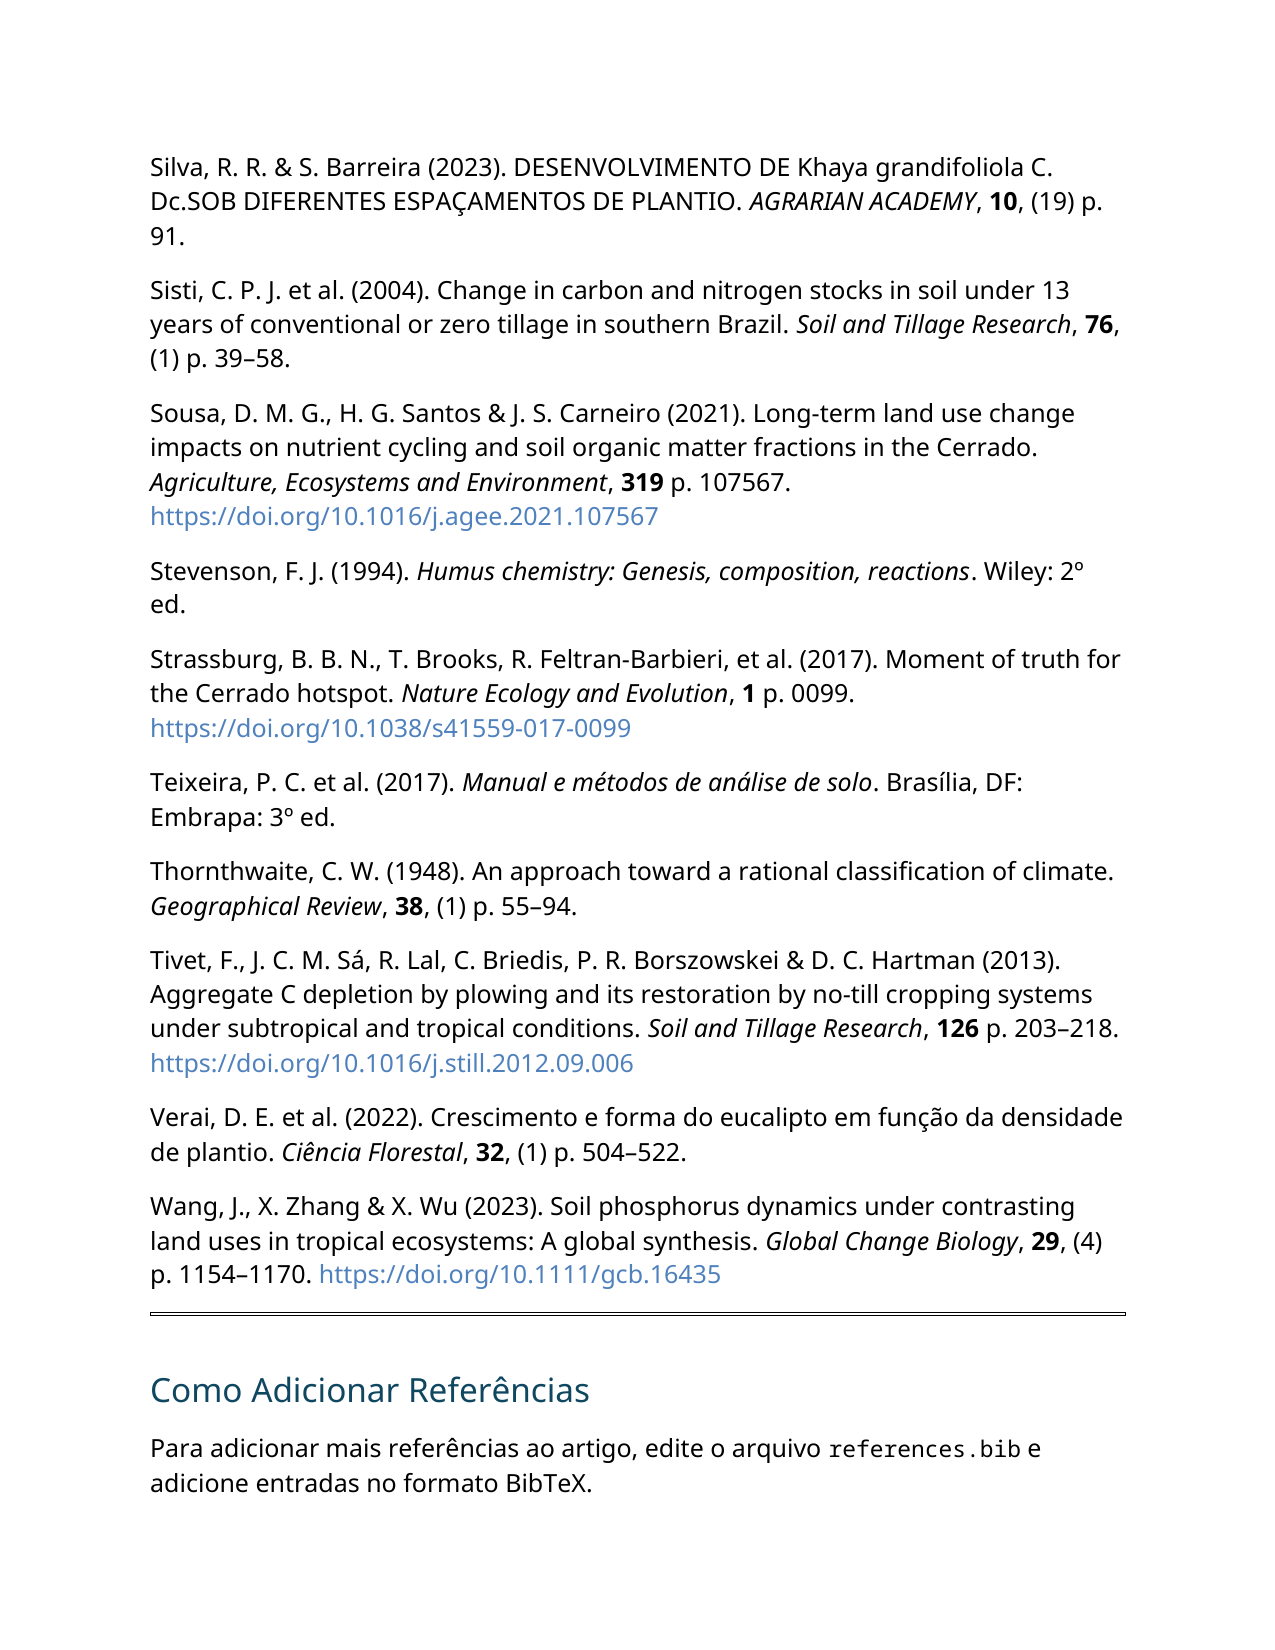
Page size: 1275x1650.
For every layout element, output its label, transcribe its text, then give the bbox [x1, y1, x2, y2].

text Verai, D. E. et al. (2022). Crescimento e forma do eucalipto em função da densidade de plantio. Ciência Florestal, 32, (1) p. 504–522. [150, 1100, 1125, 1168]
subtitle Como Adicionar Referências [150, 1367, 1125, 1412]
text Para adicionar mais referências ao artigo, edite o arquivo references.bib e adicione entradas no formato BibTeX. [150, 1431, 1125, 1499]
text Tivet, F., J. C. M. Sá, R. Lal, C. Briedis, P. R. Borszowskei & D. C. Hartman (2013). Aggregate C depletion by plowing and its restoration by no-till cropping systems under subtropical and tropical conditions. Soil and Tillage Research, 126 p. 203–218. https://doi.org/10.1016/j.still.2012.09.006 [150, 943, 1125, 1079]
text Wang, J., X. Zhang & X. Wu (2023). Soil phosphorus dynamics under contrasting land uses in tropical ecosystems: A global synthesis. Global Change Biology, 29, (4) p. 1154–1170. https://doi.org/10.1111/gcb.16435 [150, 1189, 1125, 1291]
text Strassburg, B. B. N., T. Brooks, R. Feltran-Barbieri, et al. (2017). Moment of truth for the Cerrado hotspot. Nature Ecology and Evolution, 1 p. 0099. https://doi.org/10.1038/s41559-017-0099 [150, 642, 1125, 744]
text Thornthwaite, C. W. (1948). An approach toward a rational classification of climate. Geographical Review, 38, (1) p. 55–94. [150, 854, 1125, 922]
text Silva, R. R. & S. Barreira (2023). DESENVOLVIMENTO DE Khaya grandifoliola C. Dc.SOB DIFERENTES ESPAÇAMENTOS DE PLANTIO. AGRARIAN ACADEMY, 10, (19) p. 91. [150, 150, 1125, 252]
text Teixeira, P. C. et al. (2017). Manual e métodos de análise de solo. Brasília, DF: Embrapa: 3º ed. [150, 765, 1125, 833]
text Sisti, C. P. J. et al. (2004). Change in carbon and nitrogen stocks in soil under 13 years of conventional or zero tillage in southern Brazil. Soil and Tillage Research, 76, (1) p. 39–58. [150, 273, 1125, 375]
text Sousa, D. M. G., H. G. Santos & J. S. Carneiro (2021). Long-term land use change impacts on nutrient cycling and soil organic matter fractions in the Cerrado. Agriculture, Ecosystems and Environment, 319 p. 107567. https://doi.org/10.1016/j.agee.2021.107567 [150, 396, 1125, 532]
text Stevenson, F. J. (1994). Humus chemistry: Genesis, composition, reactions. Wiley: 2º ed. [150, 553, 1125, 621]
